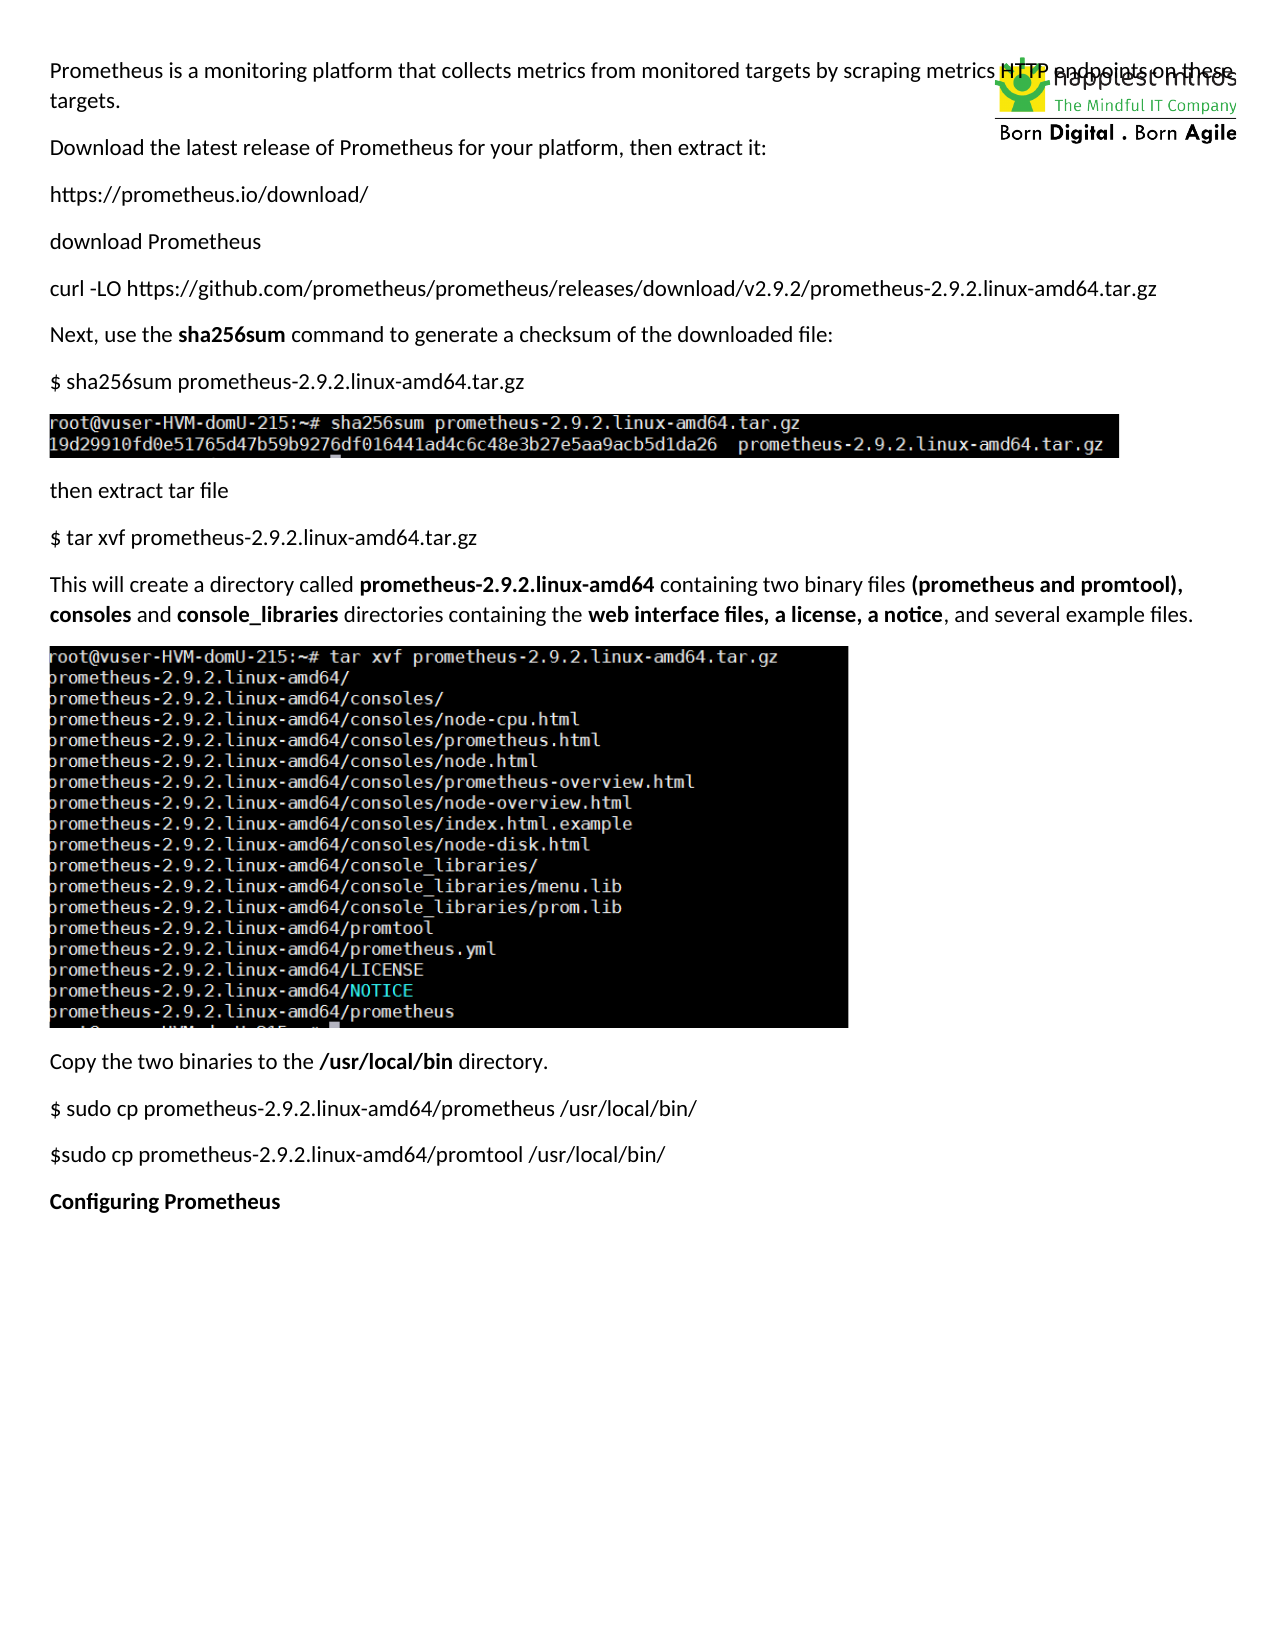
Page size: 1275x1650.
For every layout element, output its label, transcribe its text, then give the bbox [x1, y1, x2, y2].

text download Prometheus [49, 227, 1237, 255]
text $ sudo cp prometheus-2.9.2.linux-amd64/prometheus /usr/local/bin/ [49, 1094, 1237, 1122]
text $ tar xvf prometheus-2.9.2.linux-amd64.tar.gz [49, 523, 1237, 551]
text $sudo cp prometheus-2.9.2.linux-amd64/promtool /usr/local/bin/ [49, 1141, 1237, 1169]
text Configuring Prometheus [49, 1187, 1237, 1216]
text Next, use the sha256sum command to generate a checksum of the downloaded file: [49, 321, 1237, 349]
text then extract tar file [49, 476, 1237, 504]
text Prometheus is a monitoring platform that collects metrics from monitored targets by scraping metrics HTTP endpoints on these targets. [49, 56, 1237, 114]
text Copy the two binaries to the /usr/local/bin directory. [49, 1047, 1237, 1075]
text https://prometheus.io/download/ [49, 180, 1237, 208]
picture [994, 114, 1237, 133]
text Download the latest release of Prometheus for your platform, then extract it: [49, 133, 1237, 161]
text $ sha256sum prometheus-2.9.2.linux-amd64.tar.gz [49, 367, 1237, 396]
text curl -LO https://github.com/prometheus/prometheus/releases/download/v2.9.2/prometheus-2.9.2.linux-amd64.tar.gz [49, 274, 1237, 302]
text This will create a directory called prometheus-2.9.2.linux-amd64 containing two binary files (prometheus and promtool), consoles and console_libraries directories containing the web interface files, a license, a notice, and several example files. [49, 570, 1237, 628]
